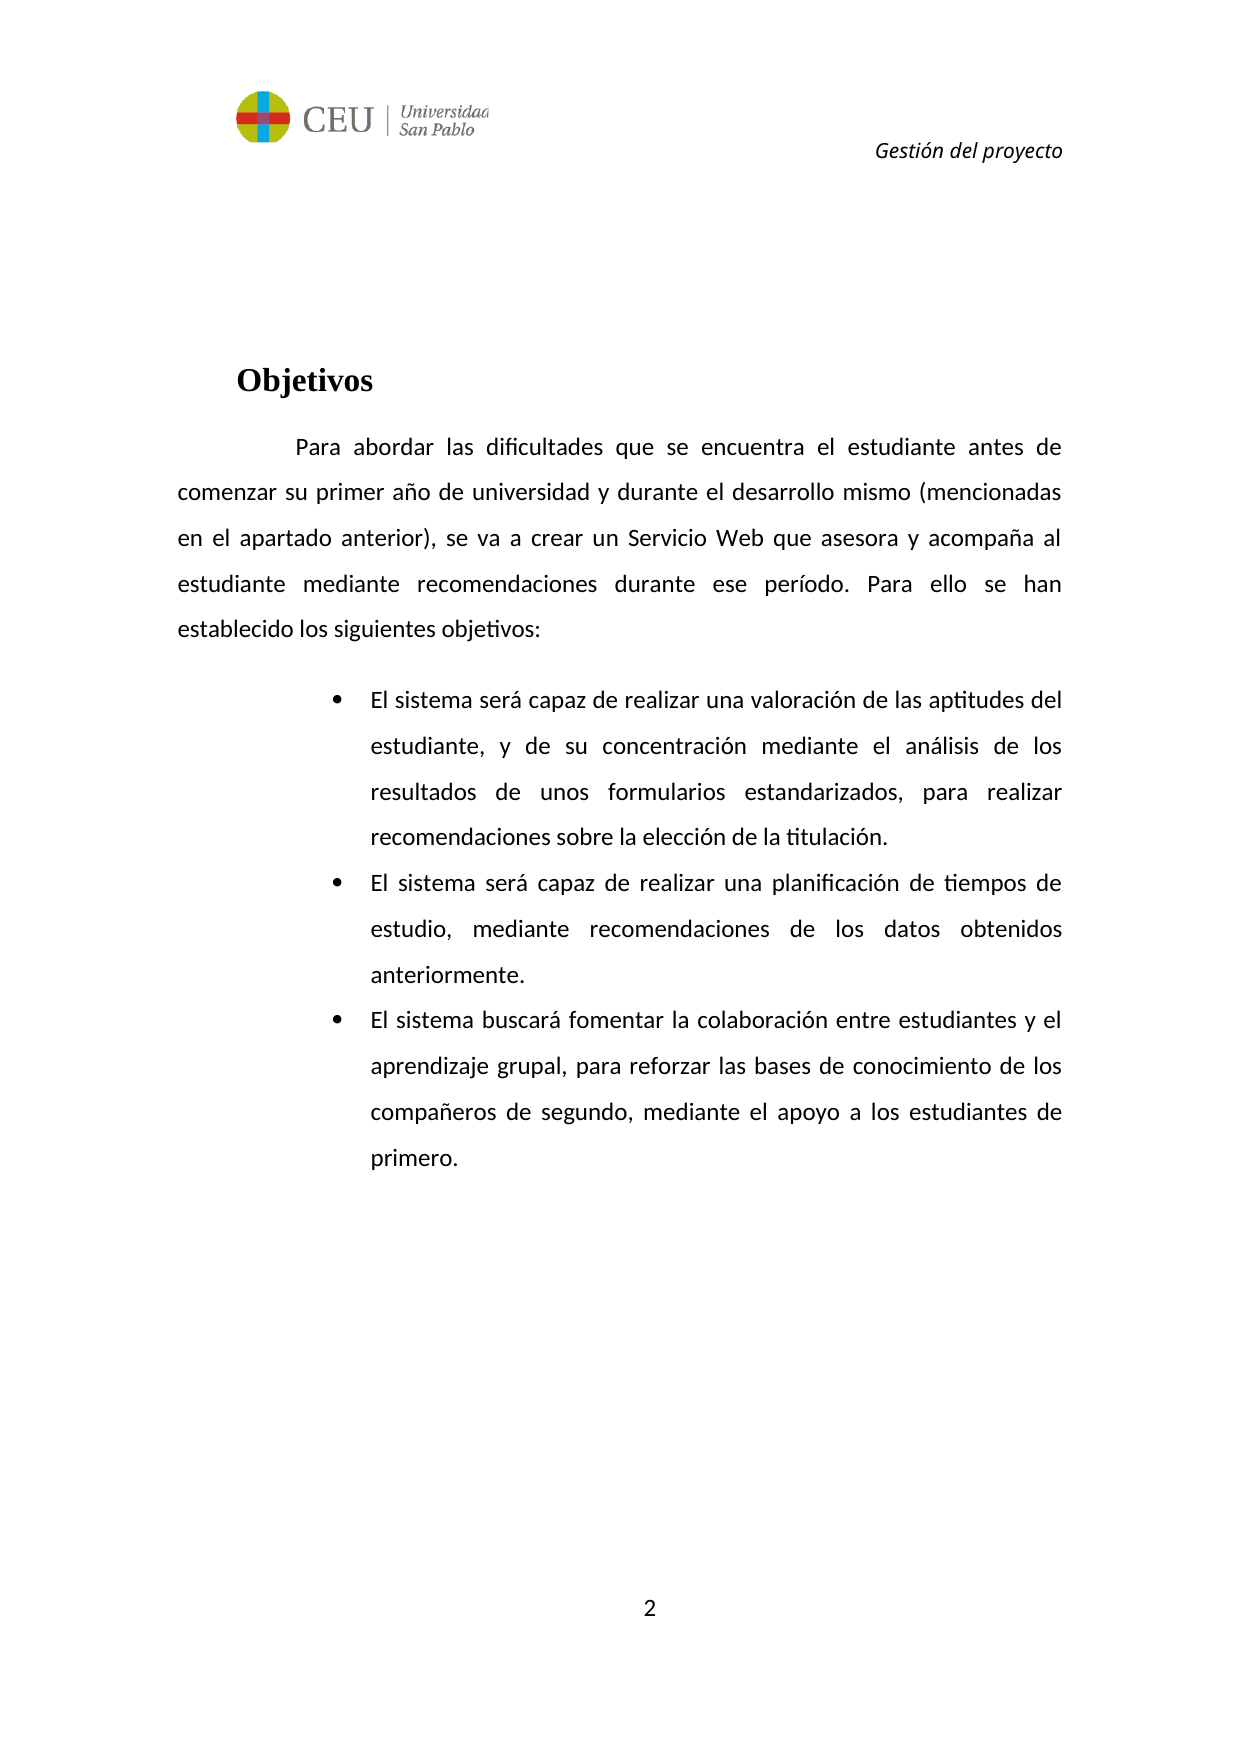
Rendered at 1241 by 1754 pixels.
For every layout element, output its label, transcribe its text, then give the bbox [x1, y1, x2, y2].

list El sistema será capaz de realizar una valoración de las aptitudes del estudiante, y de su concentración mediante el análisis de los resultados de unos formularios estandarizados, para realizar recomendaciones sobre la elección de la titulación. [333, 684, 1063, 852]
subtitle Objetivos [236, 361, 1063, 399]
text Para abordar las dificultades que se encuentra el estudiante antes de comenzar su primer año de universidad y durante el desarrollo mismo (mencionadas en el apartado anterior), se va a crear un Servicio Web que asesora y acompaña al estudiante mediante recomendaciones durante ese período. Para ello se han establecido los siguientes objetivos: [177, 431, 1063, 644]
picture [235, 89, 489, 143]
list El sistema será capaz de realizar una planificación de tiempos de estudio, mediante recomendaciones de los datos obtenidos anteriormente. [333, 867, 1063, 989]
list El sistema buscará fomentar la colaboración entre estudiantes y el aprendizaje grupal, para reforzar las bases de conocimiento de los compañeros de segundo, mediante el apoyo a los estudiantes de primero. [333, 1004, 1063, 1172]
